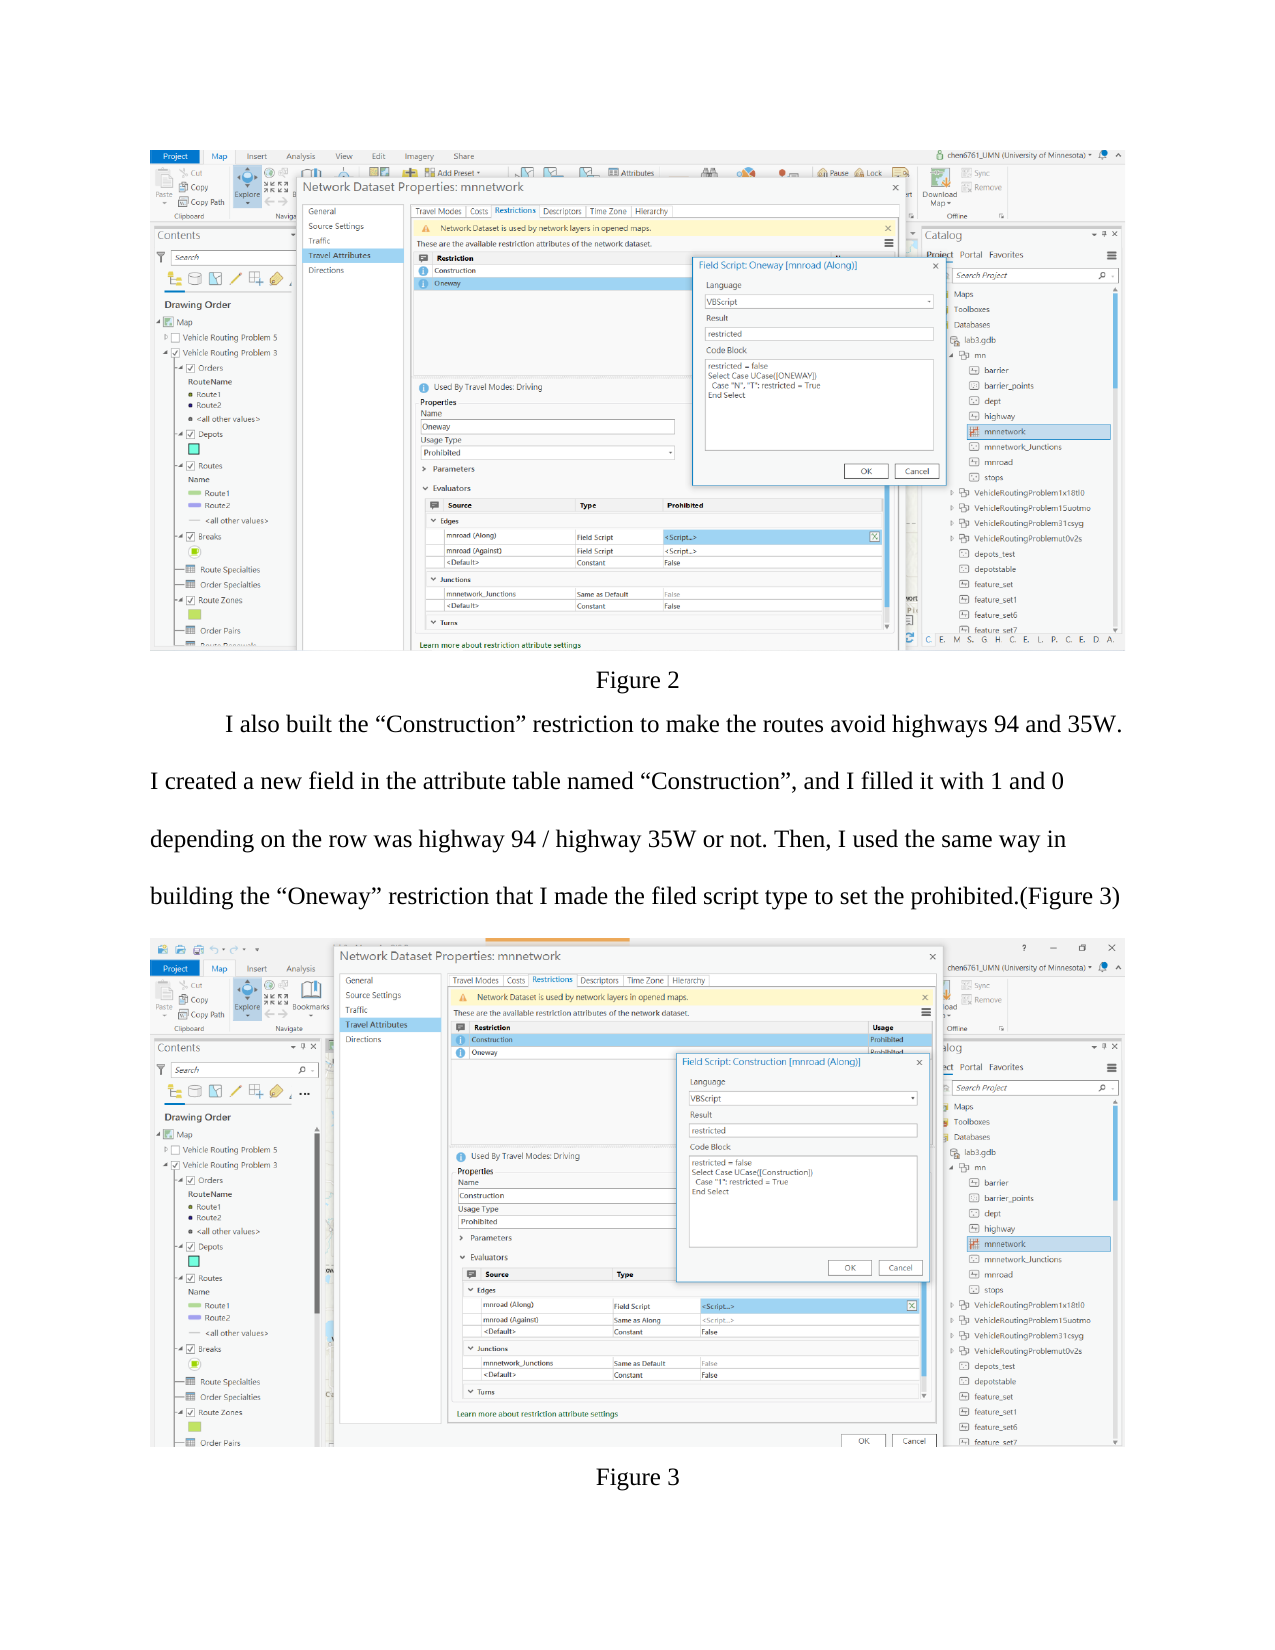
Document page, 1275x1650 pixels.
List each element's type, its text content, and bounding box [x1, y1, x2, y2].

text Figure 3 [150, 1462, 1125, 1491]
picture [150, 150, 1125, 651]
text I also built the “Construction” restriction to make the routes avoid highways 94 and 35W. I created a new field in the attribute table named “Construction”, and I filled it with 1 and 0 depending on the row was highway 94 / highway 35W or not. Then, I used the same way in building the “Oneway” restriction that I made the filed script type to set the prohibited.(Figure 3) [150, 709, 1125, 910]
picture [150, 938, 1125, 1447]
text Figure 2 [150, 666, 1125, 694]
